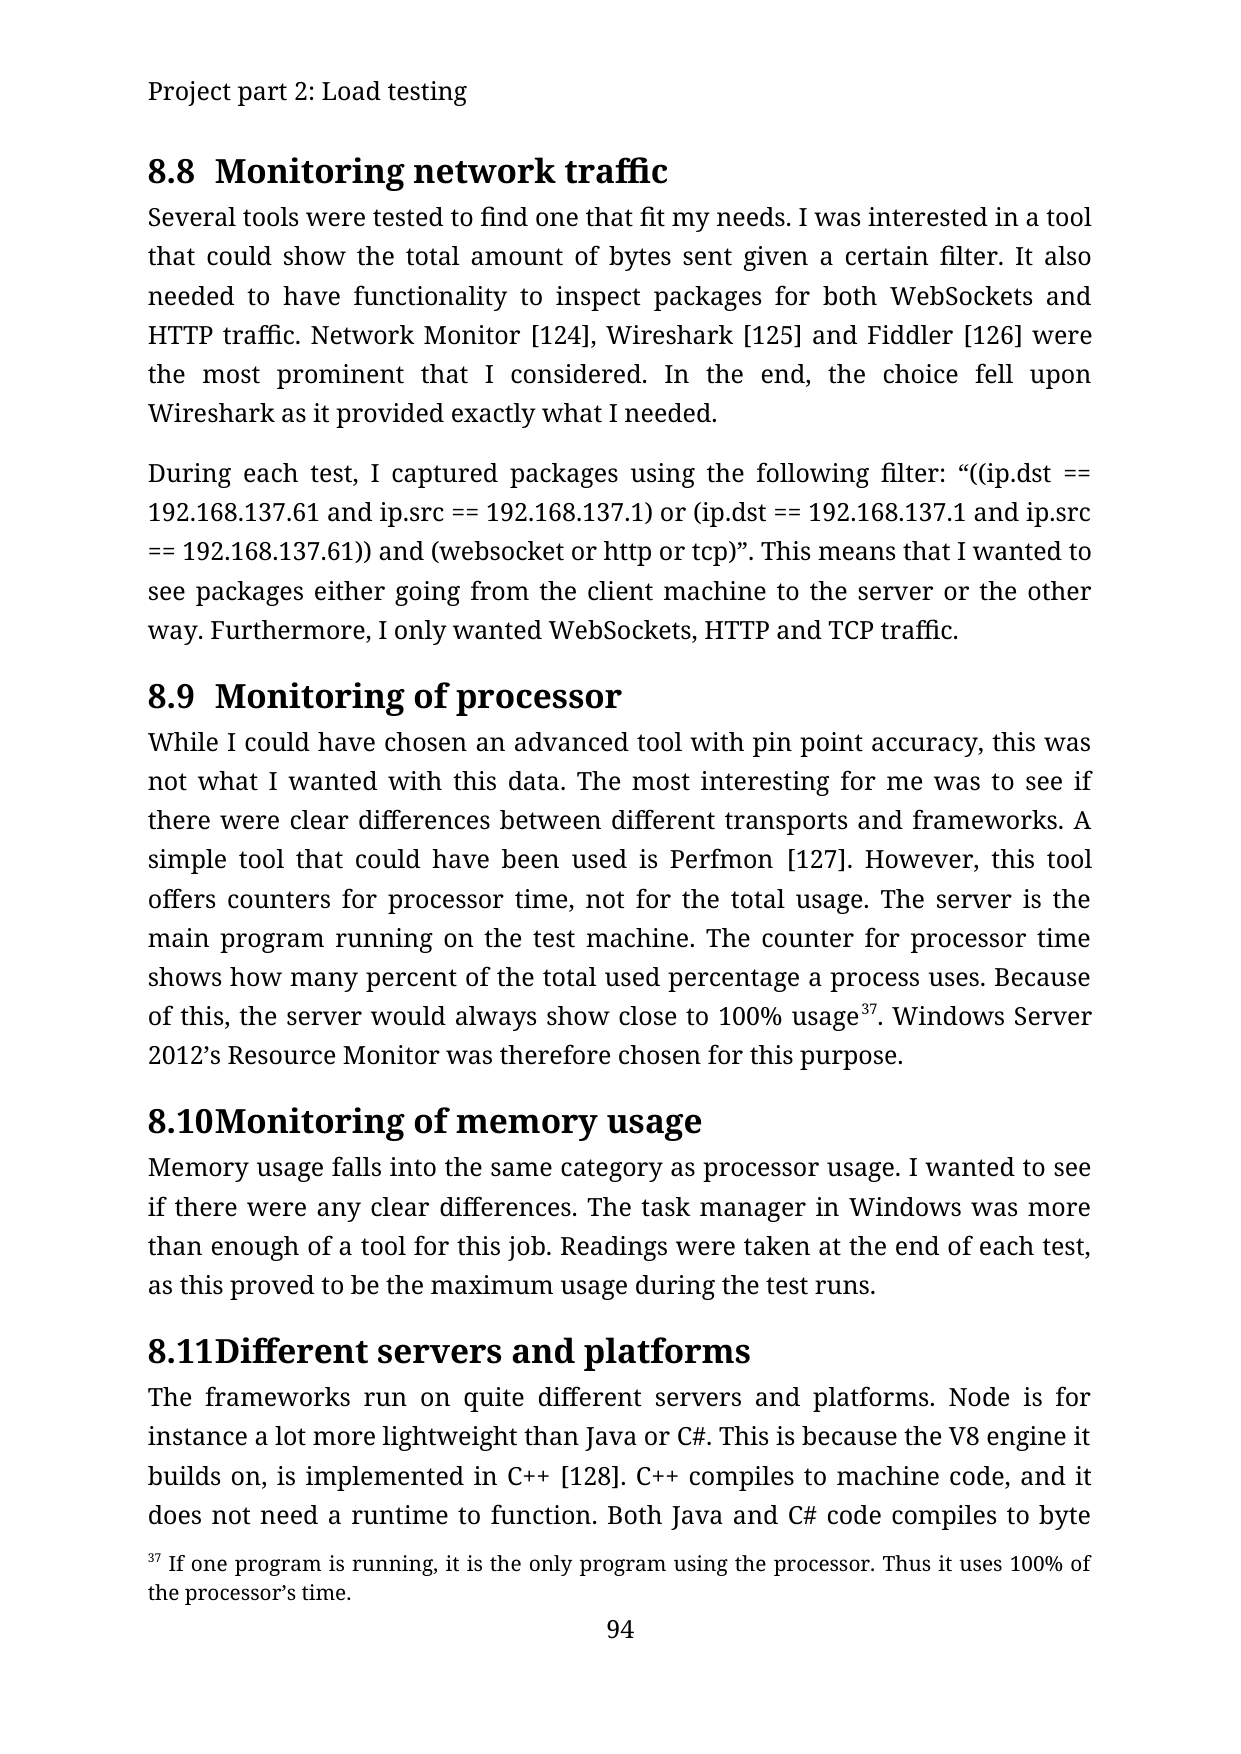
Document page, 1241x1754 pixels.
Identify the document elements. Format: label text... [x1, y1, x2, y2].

subtitle Monitoring of processor [148, 672, 1092, 718]
subtitle Monitoring network traffic [148, 148, 1092, 193]
text Several tools were tested to find one that fit my needs. I was interested in a tool that could show the total amount of bytes sent given a certain filter. It also needed to have functionality to inspect packages for both WebSockets and HTTP traffic. Network Monitor [124], Wireshark [125] and Fiddler [126] were the most prominent that I considered. In the end, the choice fell upon Wireshark as it provided exactly what I needed. [148, 200, 1092, 430]
text Memory usage falls into the same category as processor usage. I wanted to see if there were any clear differences. The task manager in Windows was more than enough of a tool for this job. Readings were taken at the end of each test, as this proved to be the maximum usage during the test runs. [148, 1150, 1092, 1302]
text While I could have chosen an advanced tool with pin point accuracy, this was not what I wanted with this data. The most interesting for me was to see if there were clear differences between different transports and frameworks. A simple tool that could have been used is Perfmon [127]. However, this tool offers counters for processor time, not for the total usage. The server is the main program running on the test machine. The counter for processor time shows how many percent of the total used percentage a process uses. Because of this, the server would always show close to 100% usage. Windows Server 2012’s Resource Monitor was therefore chosen for this purpose. [148, 724, 1092, 1072]
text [148, 1380, 1092, 1531]
subtitle Different servers and platforms [148, 1328, 1092, 1373]
text During each test, I captured packages using the following filter: “((ip.dst == 192.168.137.61 and ip.src == 192.168.137.1) or (ip.dst == 192.168.137.1 and ip.src == 192.168.137.61)) and (websocket or http or tcp)”. This means that I wanted to see packages either going from the client machine to the server or the other way. Furthermore, I only wanted WebSockets, HTTP and TCP traffic. [148, 456, 1092, 646]
subtitle Monitoring of memory usage [148, 1098, 1092, 1143]
